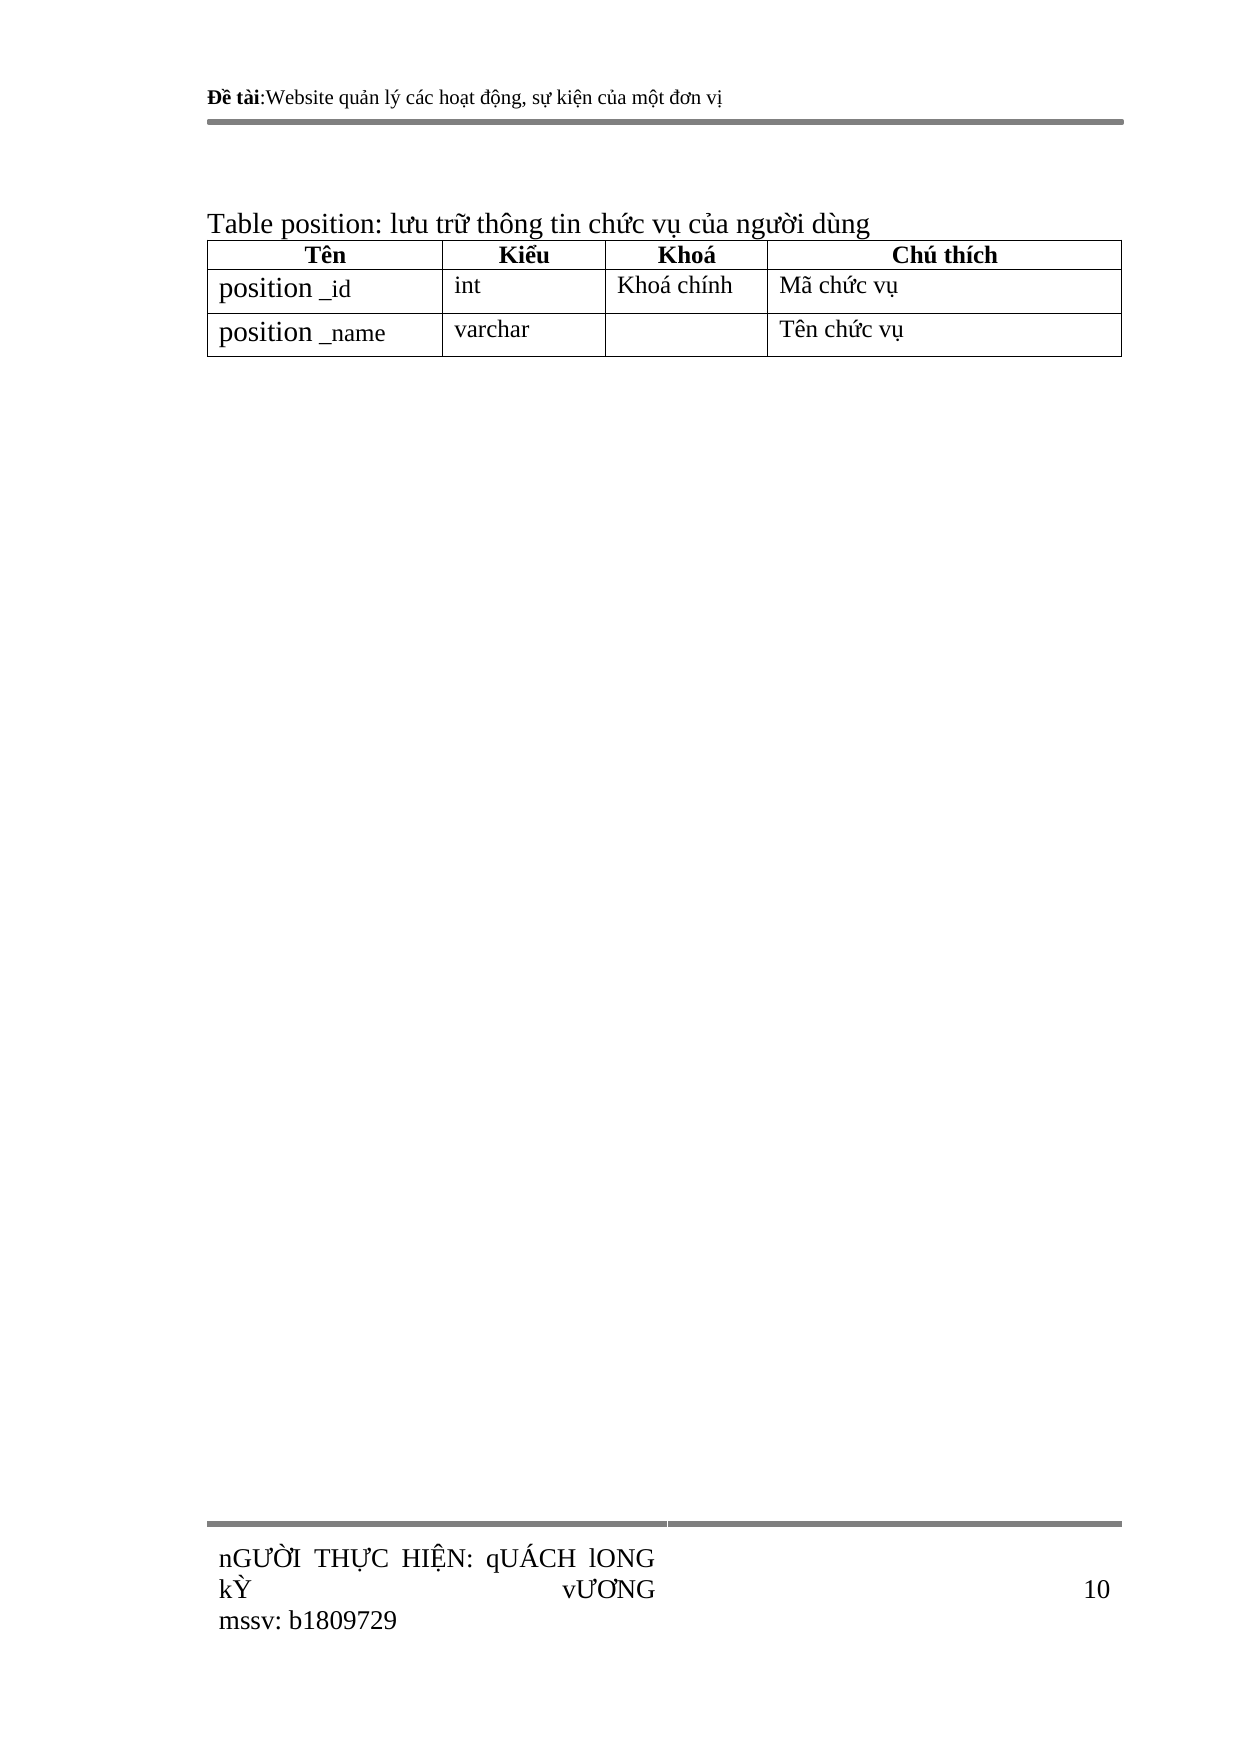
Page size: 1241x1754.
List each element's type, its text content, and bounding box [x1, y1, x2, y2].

table_header Tên [208, 241, 442, 269]
table_cell [606, 314, 767, 356]
table_cell Tên chức vụ [768, 314, 1121, 356]
text Table position: lưu trữ thông tin chức vụ của người dùng [207, 206, 1122, 239]
table_cell Mã chức vụ [768, 270, 1121, 313]
table_header Khoá [606, 241, 767, 269]
table_cell int [443, 270, 605, 313]
table_header Kiểu [443, 241, 605, 269]
table_cell position _id [208, 270, 442, 313]
table_cell position _name [208, 314, 442, 356]
table_cell Khoá chính [606, 270, 767, 313]
table_header Chú thích [768, 241, 1121, 269]
table_cell varchar [443, 314, 605, 356]
